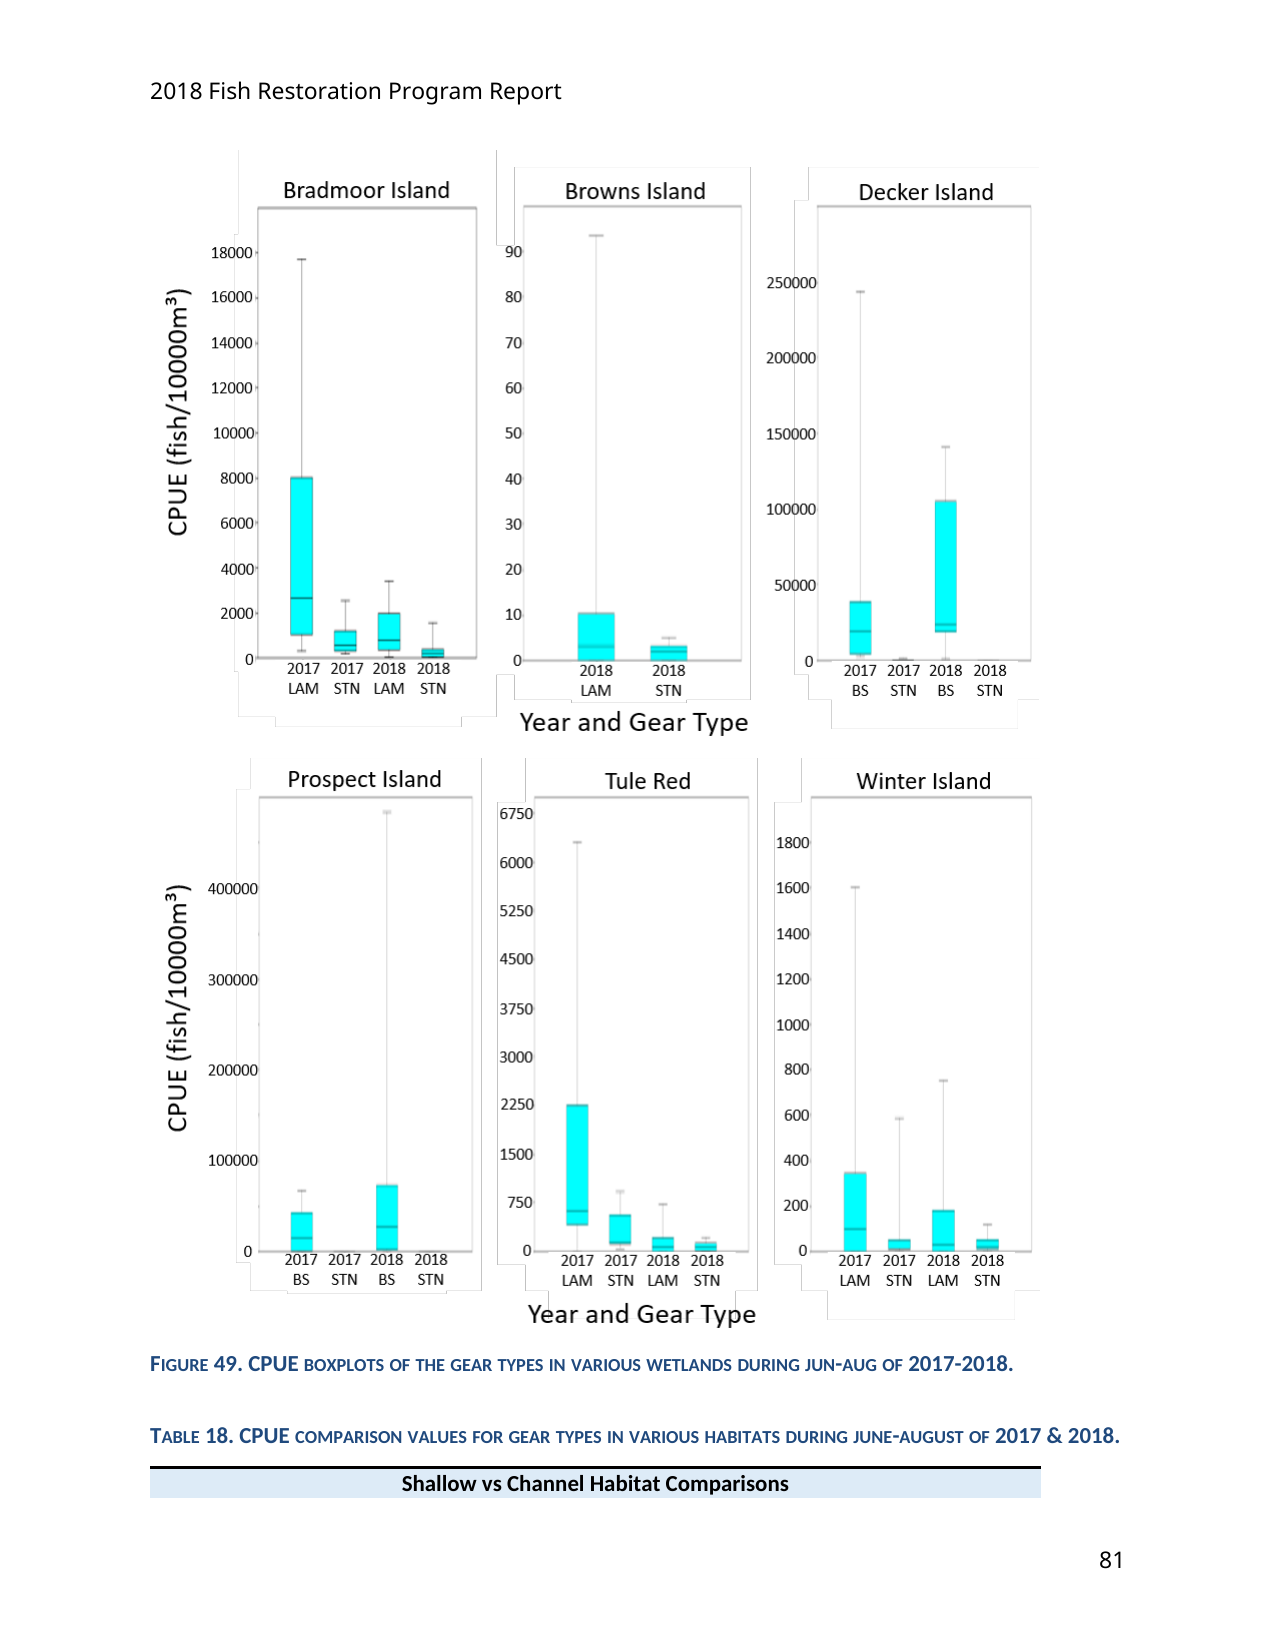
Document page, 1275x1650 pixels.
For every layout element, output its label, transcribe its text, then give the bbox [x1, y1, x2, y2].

picture [150, 150, 1040, 1349]
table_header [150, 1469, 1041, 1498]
